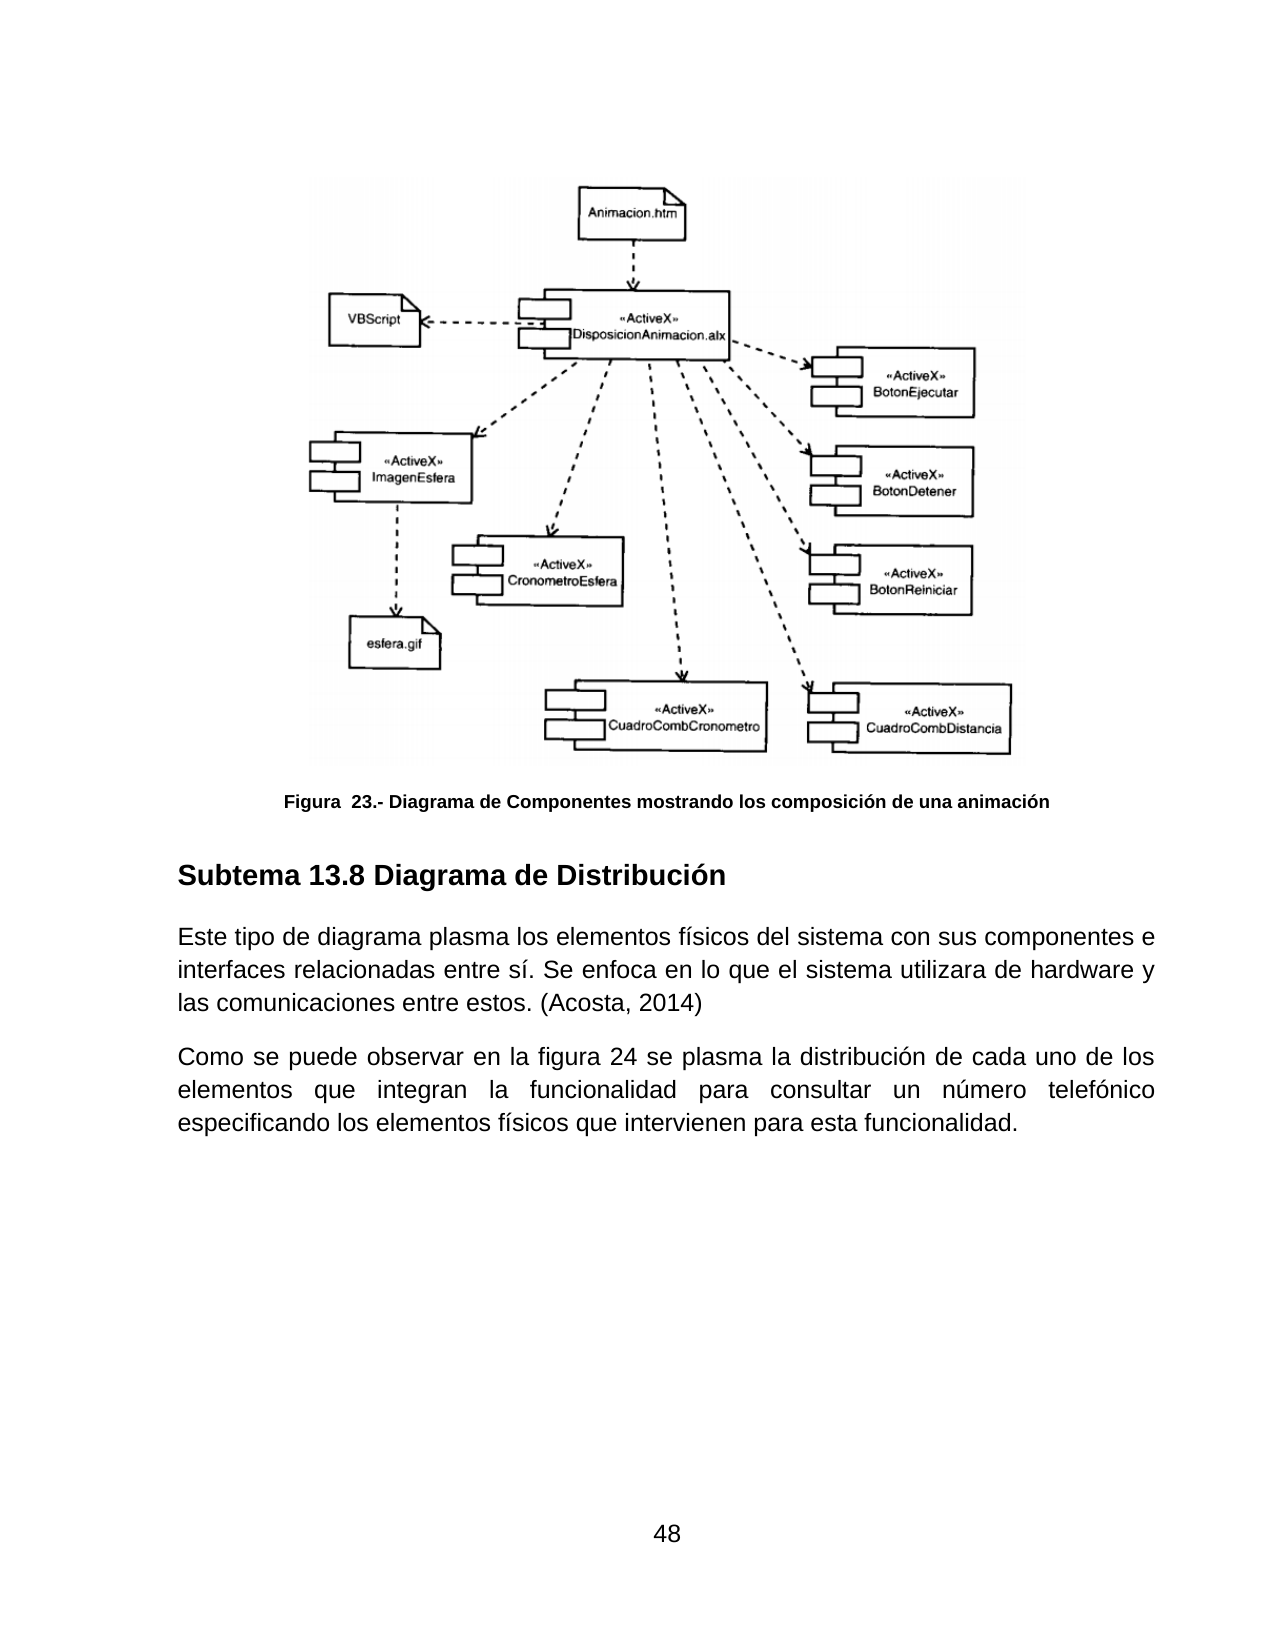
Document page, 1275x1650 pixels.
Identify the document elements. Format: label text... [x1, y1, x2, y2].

subtitle Diagrama de Distribución [177, 858, 1157, 892]
picture [308, 177, 1026, 766]
text Este tipo de diagrama plasma los elementos físicos del sistema con sus componentes e interfaces relacionadas entre sí. Se enfoca en lo que el sistema utilizara de hardware y las comunicaciones entre estos. [177, 922, 1157, 1017]
text Como se puede observar en la figura 24 se plasma la distribución de cada uno de los elementos que integran la funcionalidad para consultar un número telefónico especificando los elementos físicos que intervienen para esta funcionalidad. [177, 1042, 1157, 1137]
